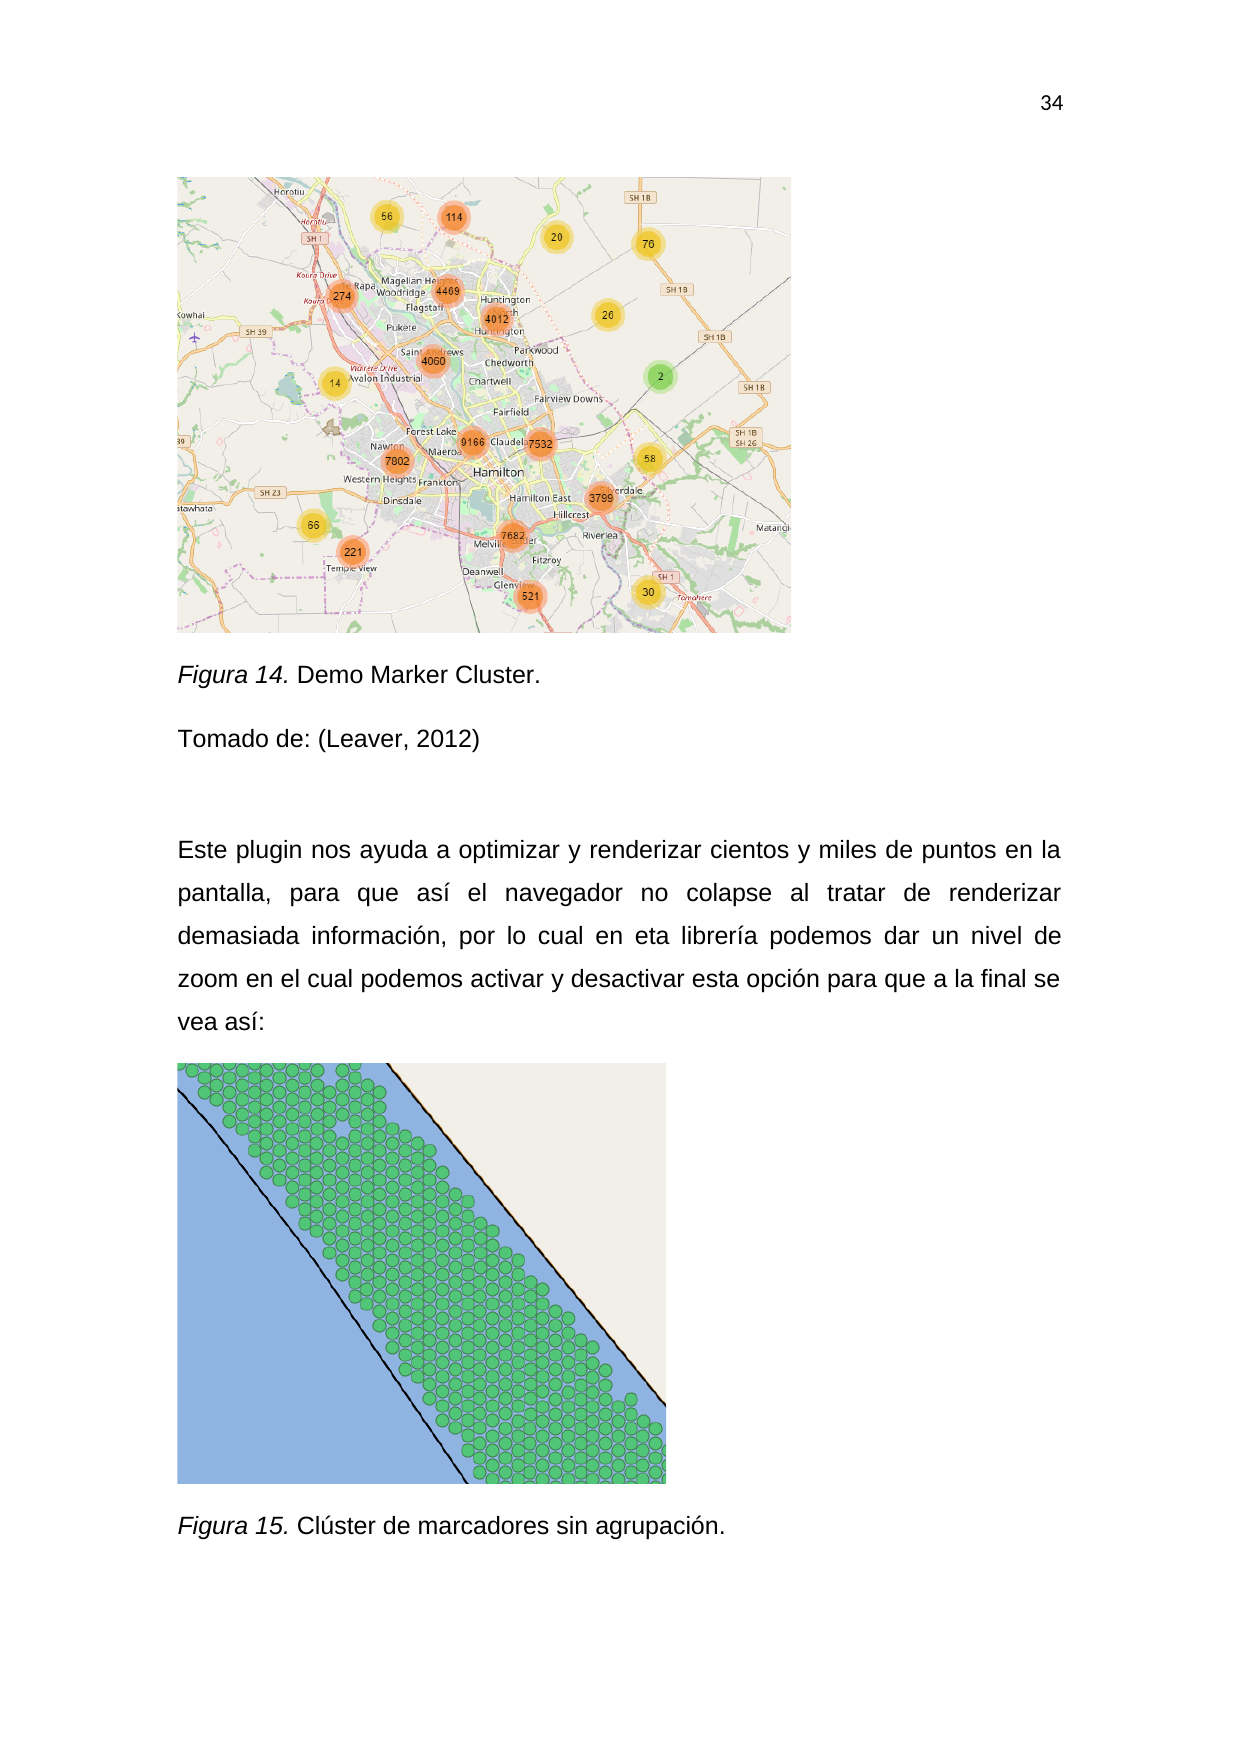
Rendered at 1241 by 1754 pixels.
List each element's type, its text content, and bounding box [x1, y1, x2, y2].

text Figura 15. Clúster de marcadores sin agrupación. [177, 1511, 1063, 1539]
text Tomado de: [177, 724, 1063, 752]
text Figura 14. Demo Marker Cluster. [177, 660, 1063, 688]
picture [177, 177, 792, 633]
text Este plugin nos ayuda a optimizar y renderizar cientos y miles de puntos en la pantalla, para que así el navegador no colapse al tratar de renderizar demasiada información, por lo cual en eta librería podemos dar un nivel de zoom en el cual podemos activar y desactivar esta opción para que a la final se vea así: [177, 835, 1063, 1036]
picture [177, 1063, 667, 1484]
